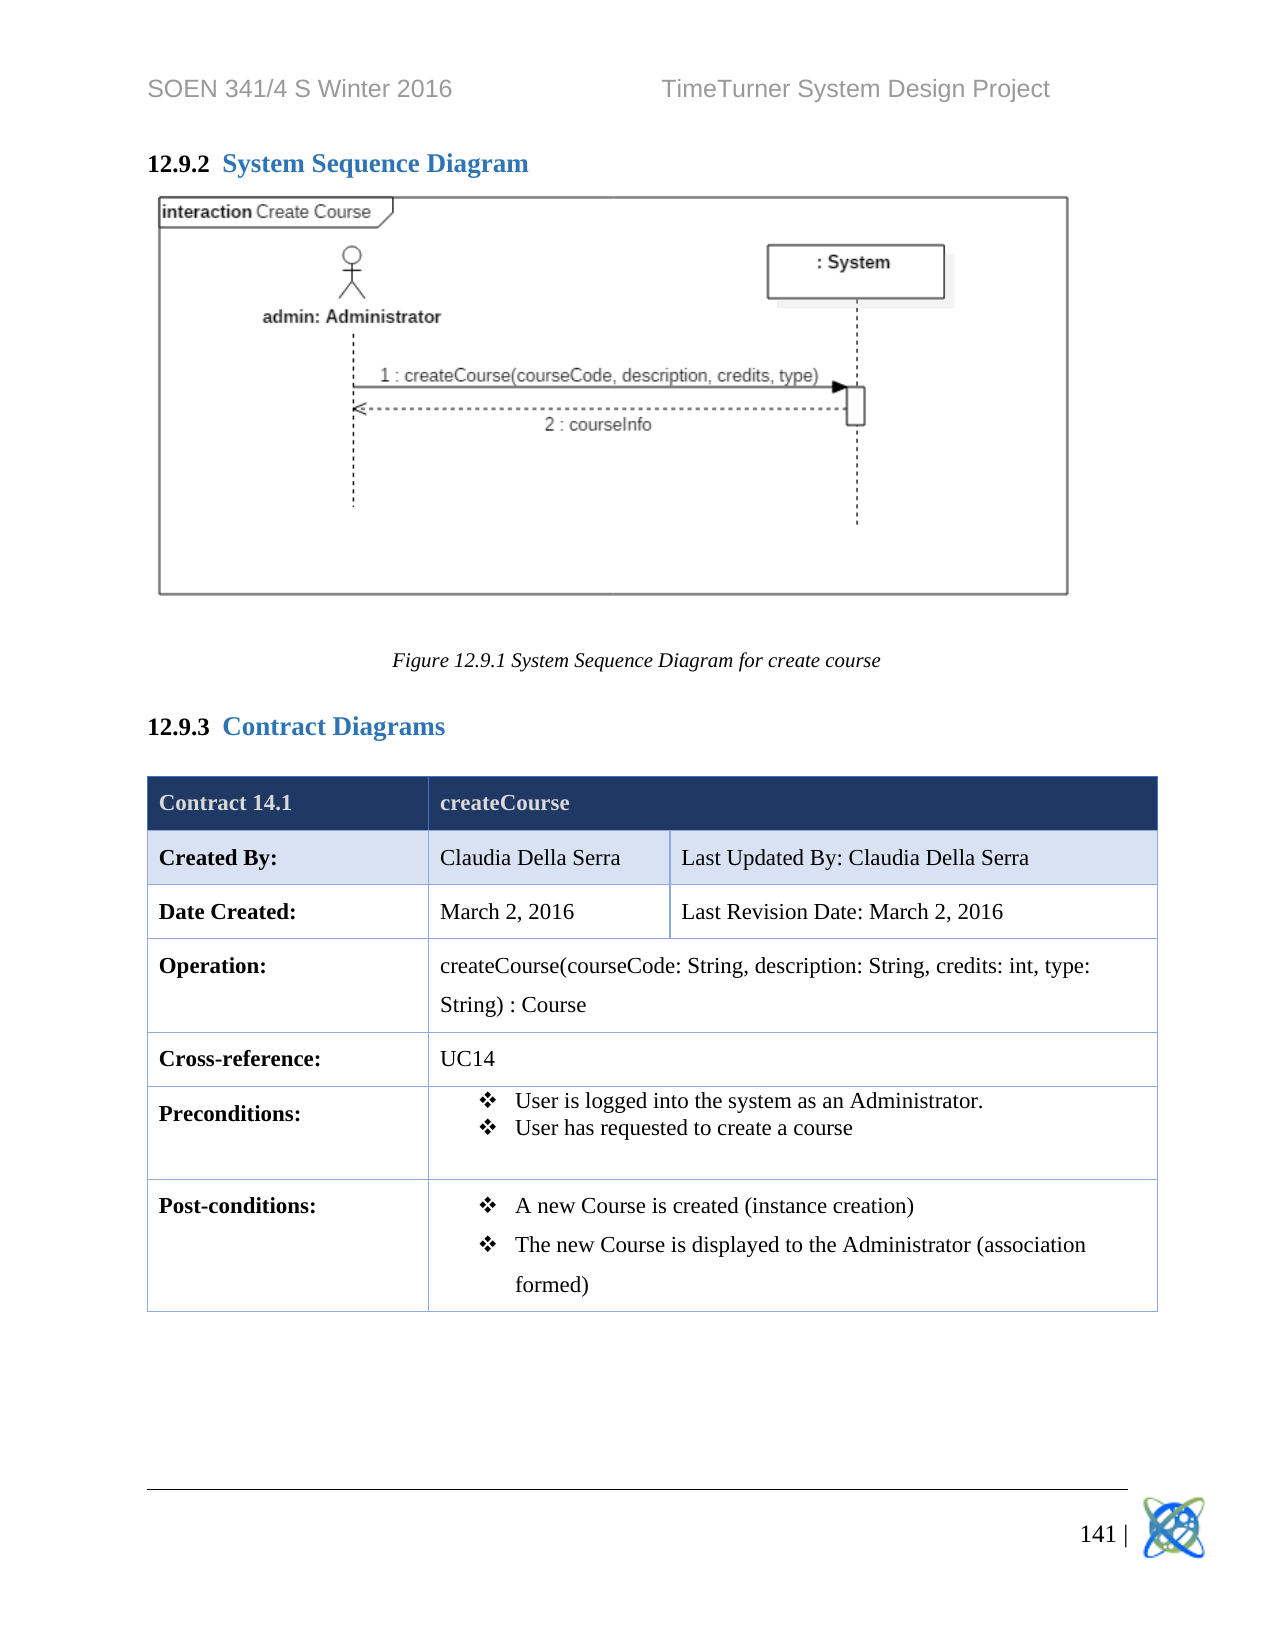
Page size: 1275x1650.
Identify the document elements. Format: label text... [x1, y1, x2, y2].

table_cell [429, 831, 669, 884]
text Figure 12.9.1 System Sequence Diagram for create course [147, 648, 1128, 672]
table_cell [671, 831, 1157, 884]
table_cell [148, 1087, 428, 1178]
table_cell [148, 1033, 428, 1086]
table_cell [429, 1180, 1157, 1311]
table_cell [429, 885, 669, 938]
picture [1123, 1490, 1224, 1566]
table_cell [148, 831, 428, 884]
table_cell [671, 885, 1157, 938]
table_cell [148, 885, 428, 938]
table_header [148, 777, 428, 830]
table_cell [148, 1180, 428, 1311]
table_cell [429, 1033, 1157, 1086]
text Contract Diagrams [147, 710, 1128, 741]
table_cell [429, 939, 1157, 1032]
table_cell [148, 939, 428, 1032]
picture [147, 184, 1122, 649]
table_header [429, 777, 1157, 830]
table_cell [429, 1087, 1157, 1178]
text System Sequence Diagram [147, 147, 1128, 178]
